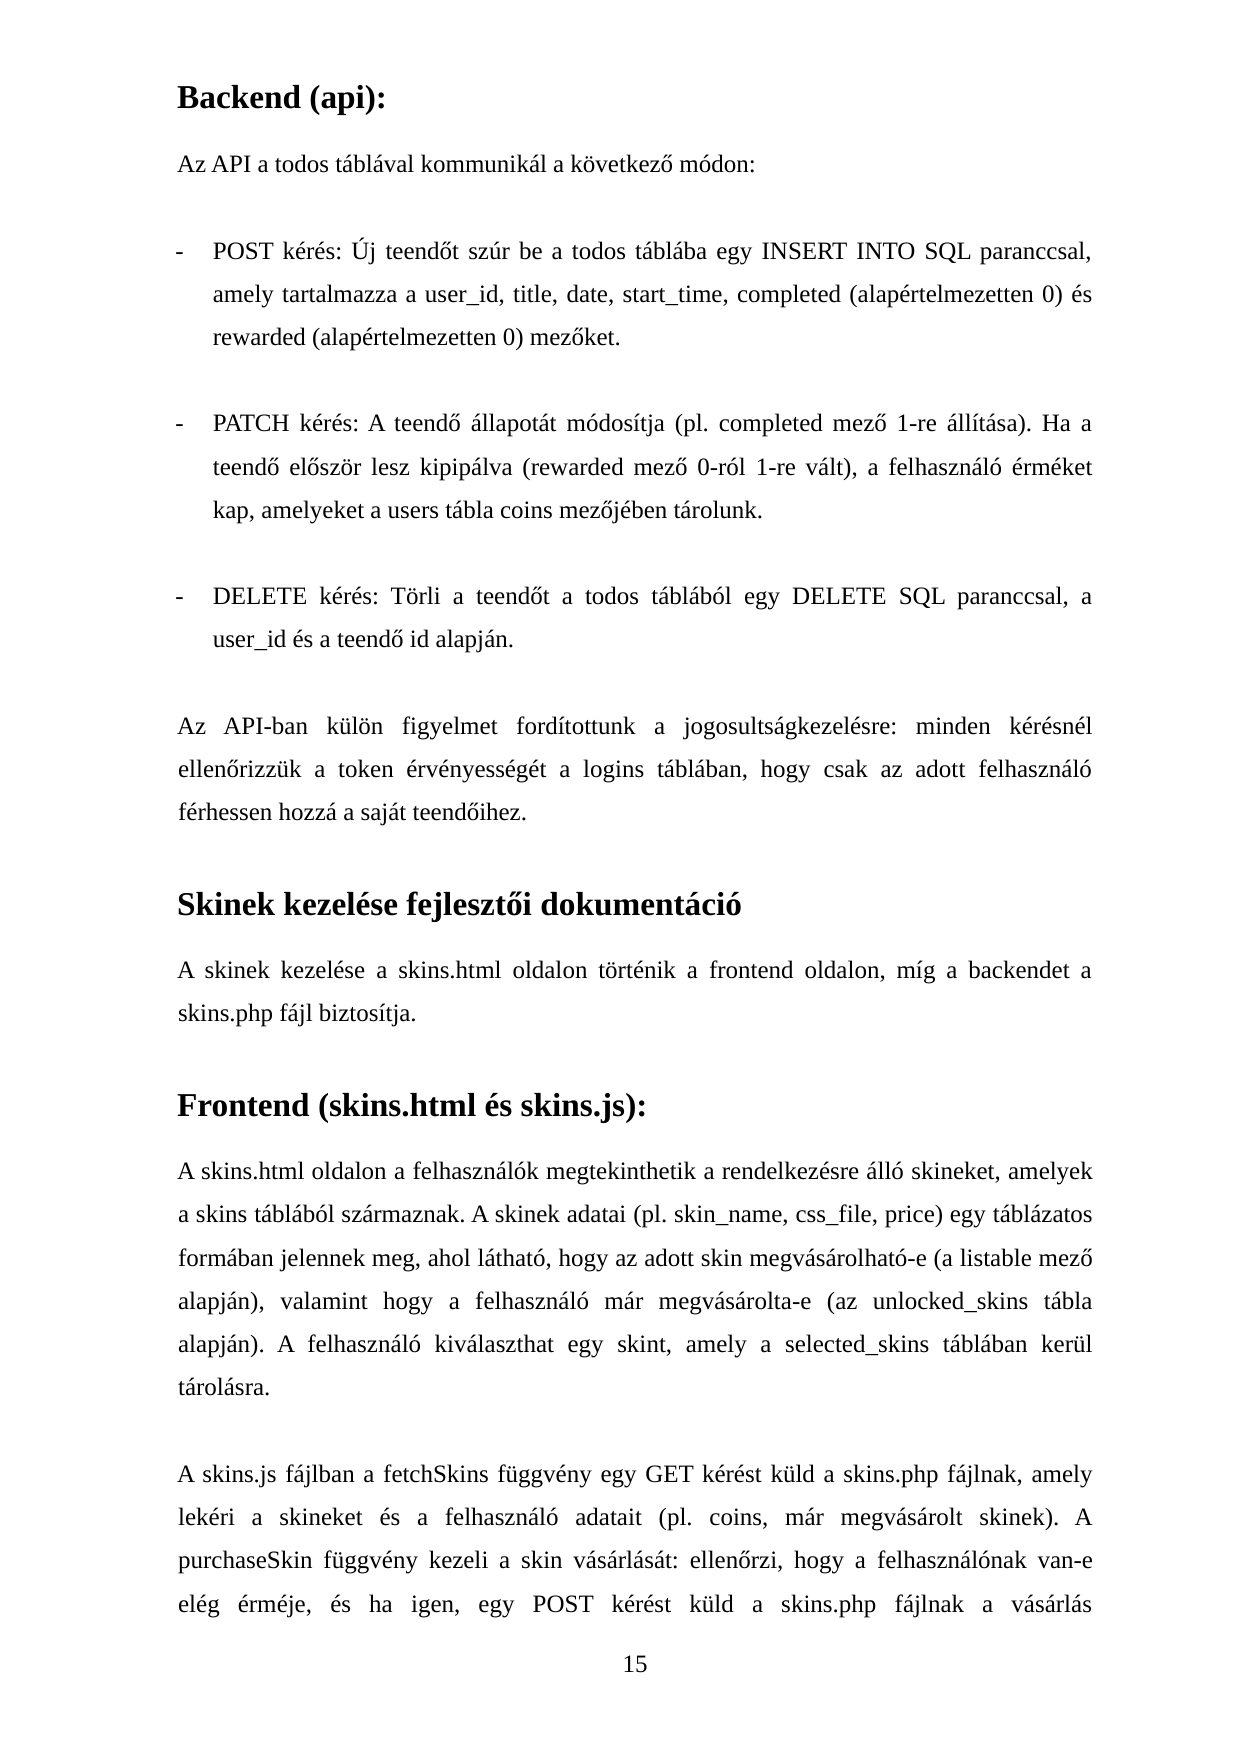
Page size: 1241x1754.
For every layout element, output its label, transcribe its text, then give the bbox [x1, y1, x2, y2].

list DELETE kérés: Törli a teendőt a todos táblából egy DELETE SQL paranccsal, a user_id és a teendő id alapján. [175, 581, 1093, 653]
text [177, 1459, 1093, 1617]
text A skinek kezelése a skins.html oldalon történik a frontend oldalon, míg a backendet a skins.php fájl biztosítja. [177, 955, 1093, 1027]
subtitle Skinek kezelése fejlesztői dokumentáció [177, 884, 1092, 923]
list POST kérés: Új teendőt szúr be a todos táblába egy INSERT INTO SQL paranccsal, amely tartalmazza a user_id, title, date, start_time, completed (alapértelmezetten 0) és rewarded (alapértelmezetten 0) mezőket. [175, 236, 1093, 351]
text Az API-ban külön figyelmet fordítottunk a jogosultságkezelésre: minden kérésnél ellenőrizzük a token érvényességét a logins táblában, hogy csak az adott felhasználó férhessen hozzá a saját teendőihez. [177, 711, 1093, 826]
text A skins.html oldalon a felhasználók megtekinthetik a rendelkezésre álló skineket, amelyek a skins táblából származnak. A skinek adatai (pl. skin_name, css_file, price) egy táblázatos formában jelennek meg, ahol látható, hogy az adott skin megvásárolható-e (a listable mező alapján), valamint hogy a felhasználó már megvásárolta-e (az unlocked_skins tábla alapján). A felhasználó kiválaszthat egy skint, amely a selected_skins táblában kerül tárolásra. [177, 1156, 1093, 1401]
subtitle Frontend (skins.html és skins.js): [177, 1086, 1092, 1124]
subtitle Backend (api): [177, 78, 1092, 116]
list PATCH kérés: A teendő állapotát módosítja (pl. completed mező 1-re állítása). Ha a teendő először lesz kipipálva (rewarded mező 0-ról 1-re vált), a felhasználó érméket kap, amelyeket a users tábla coins mezőjében tárolunk. [175, 408, 1093, 523]
text Az API a todos táblával kommunikál a következő módon: [177, 149, 1093, 177]
